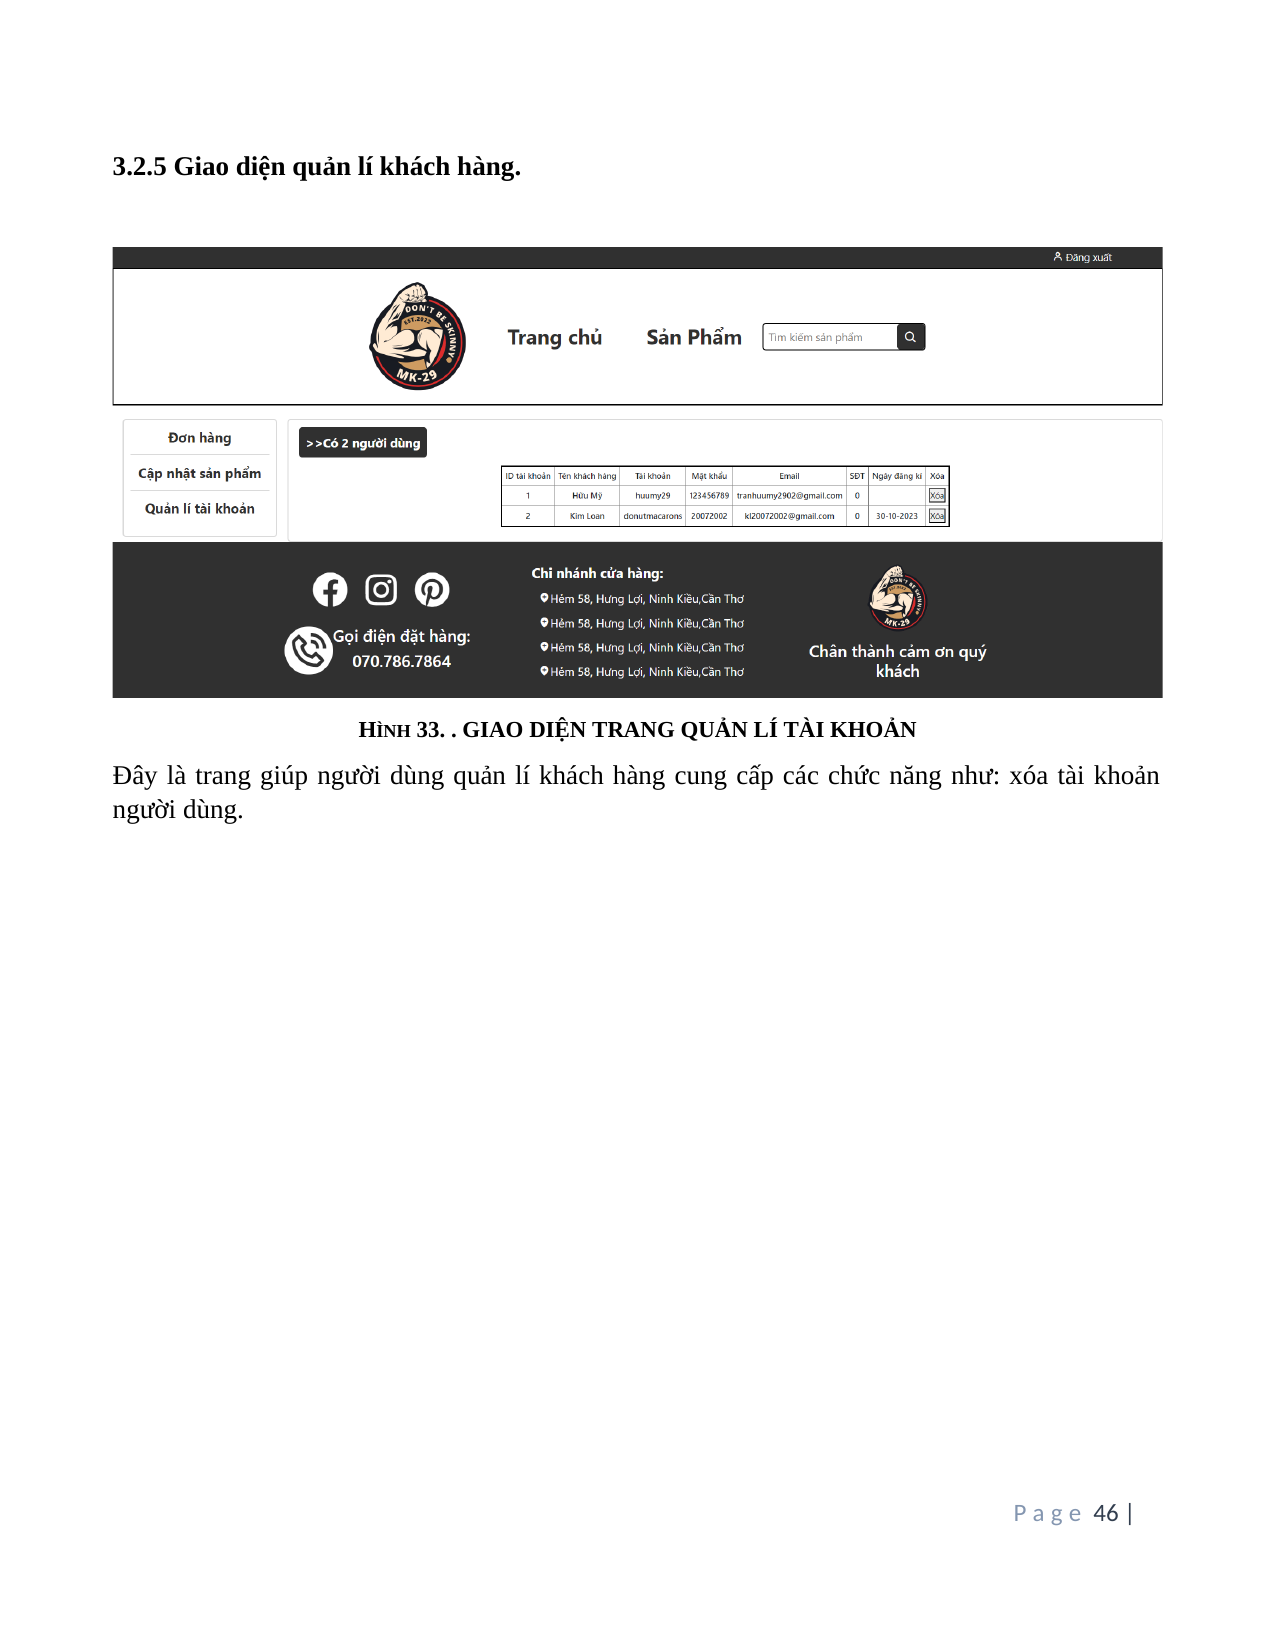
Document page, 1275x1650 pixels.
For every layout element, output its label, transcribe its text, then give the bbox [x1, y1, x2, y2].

subtitle 3.2.5 Giao diện quản lí khách hàng. [112, 150, 1156, 181]
text Đây là trang giúp người dùng quản lí khách hàng cung cấp các chức năng như: xóa tài khoản người dùng. [112, 759, 1162, 824]
text Hình 33. . GIAO DIỆN TRANG QUẢN LÍ TÀI KHOẢN [112, 716, 1162, 743]
picture [112, 247, 1163, 698]
